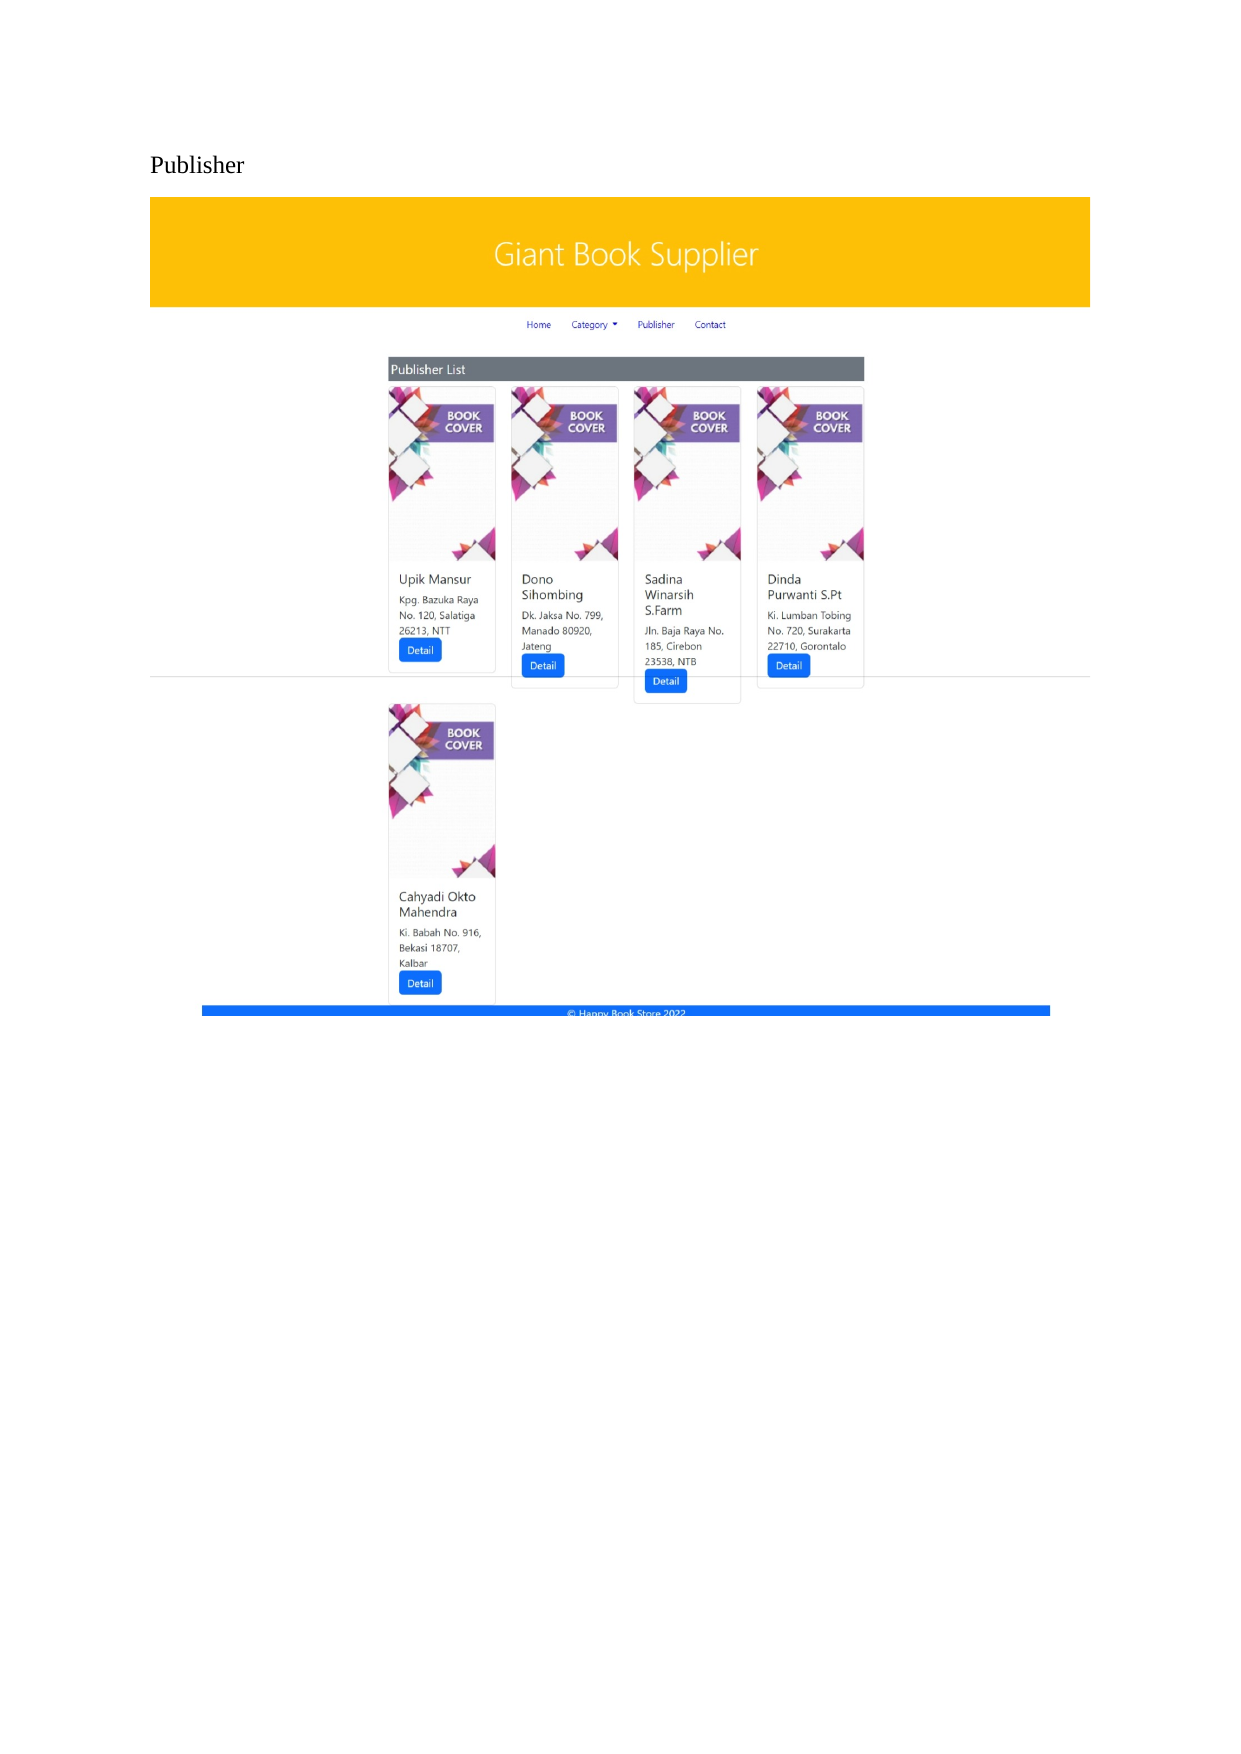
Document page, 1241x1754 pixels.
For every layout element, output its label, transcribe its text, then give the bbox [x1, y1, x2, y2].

picture [150, 197, 1091, 1016]
text Publisher [150, 150, 1090, 179]
